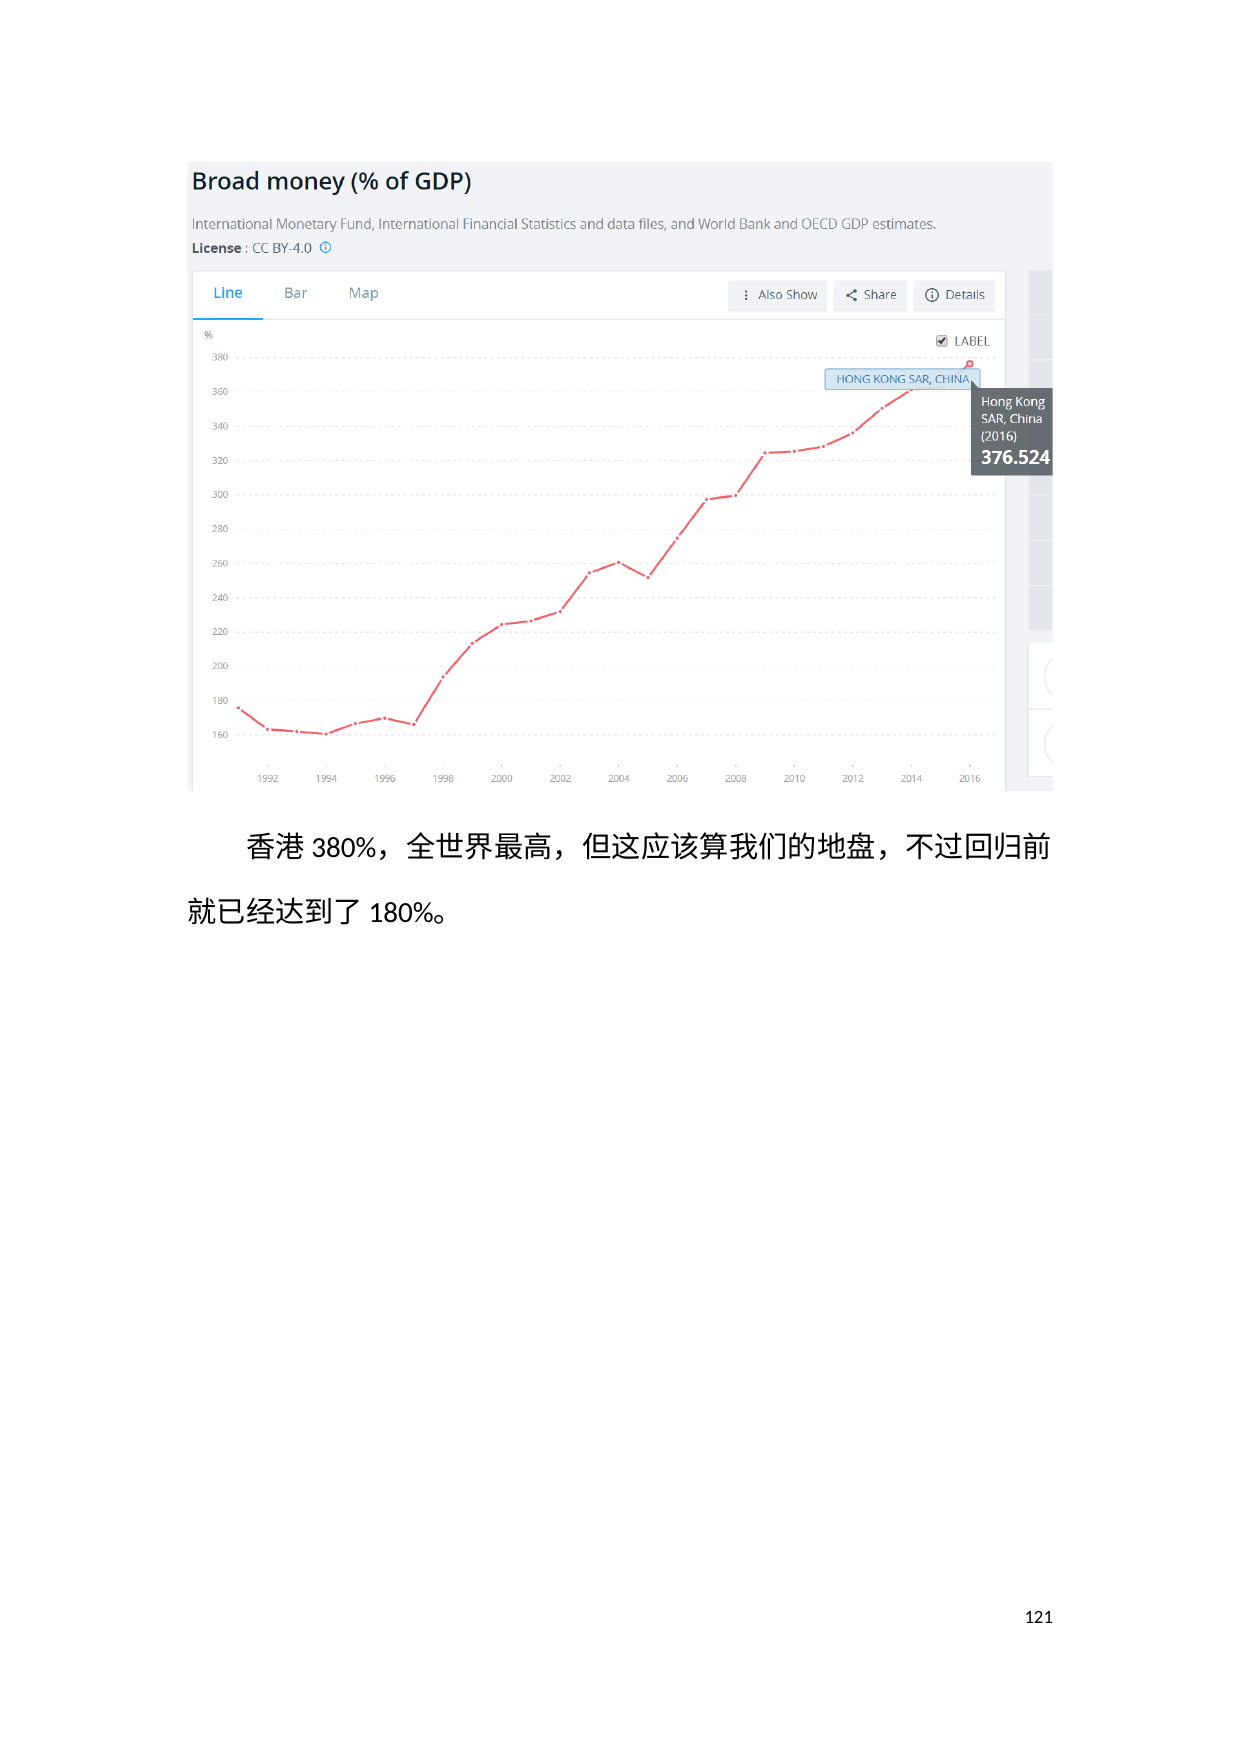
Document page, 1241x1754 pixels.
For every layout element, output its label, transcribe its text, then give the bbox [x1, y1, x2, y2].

text 香港380%，全世界最高，但这应该算我们的地盘，不过回归前就已经达到了180%。 [187, 812, 1053, 942]
picture [187, 162, 1053, 791]
